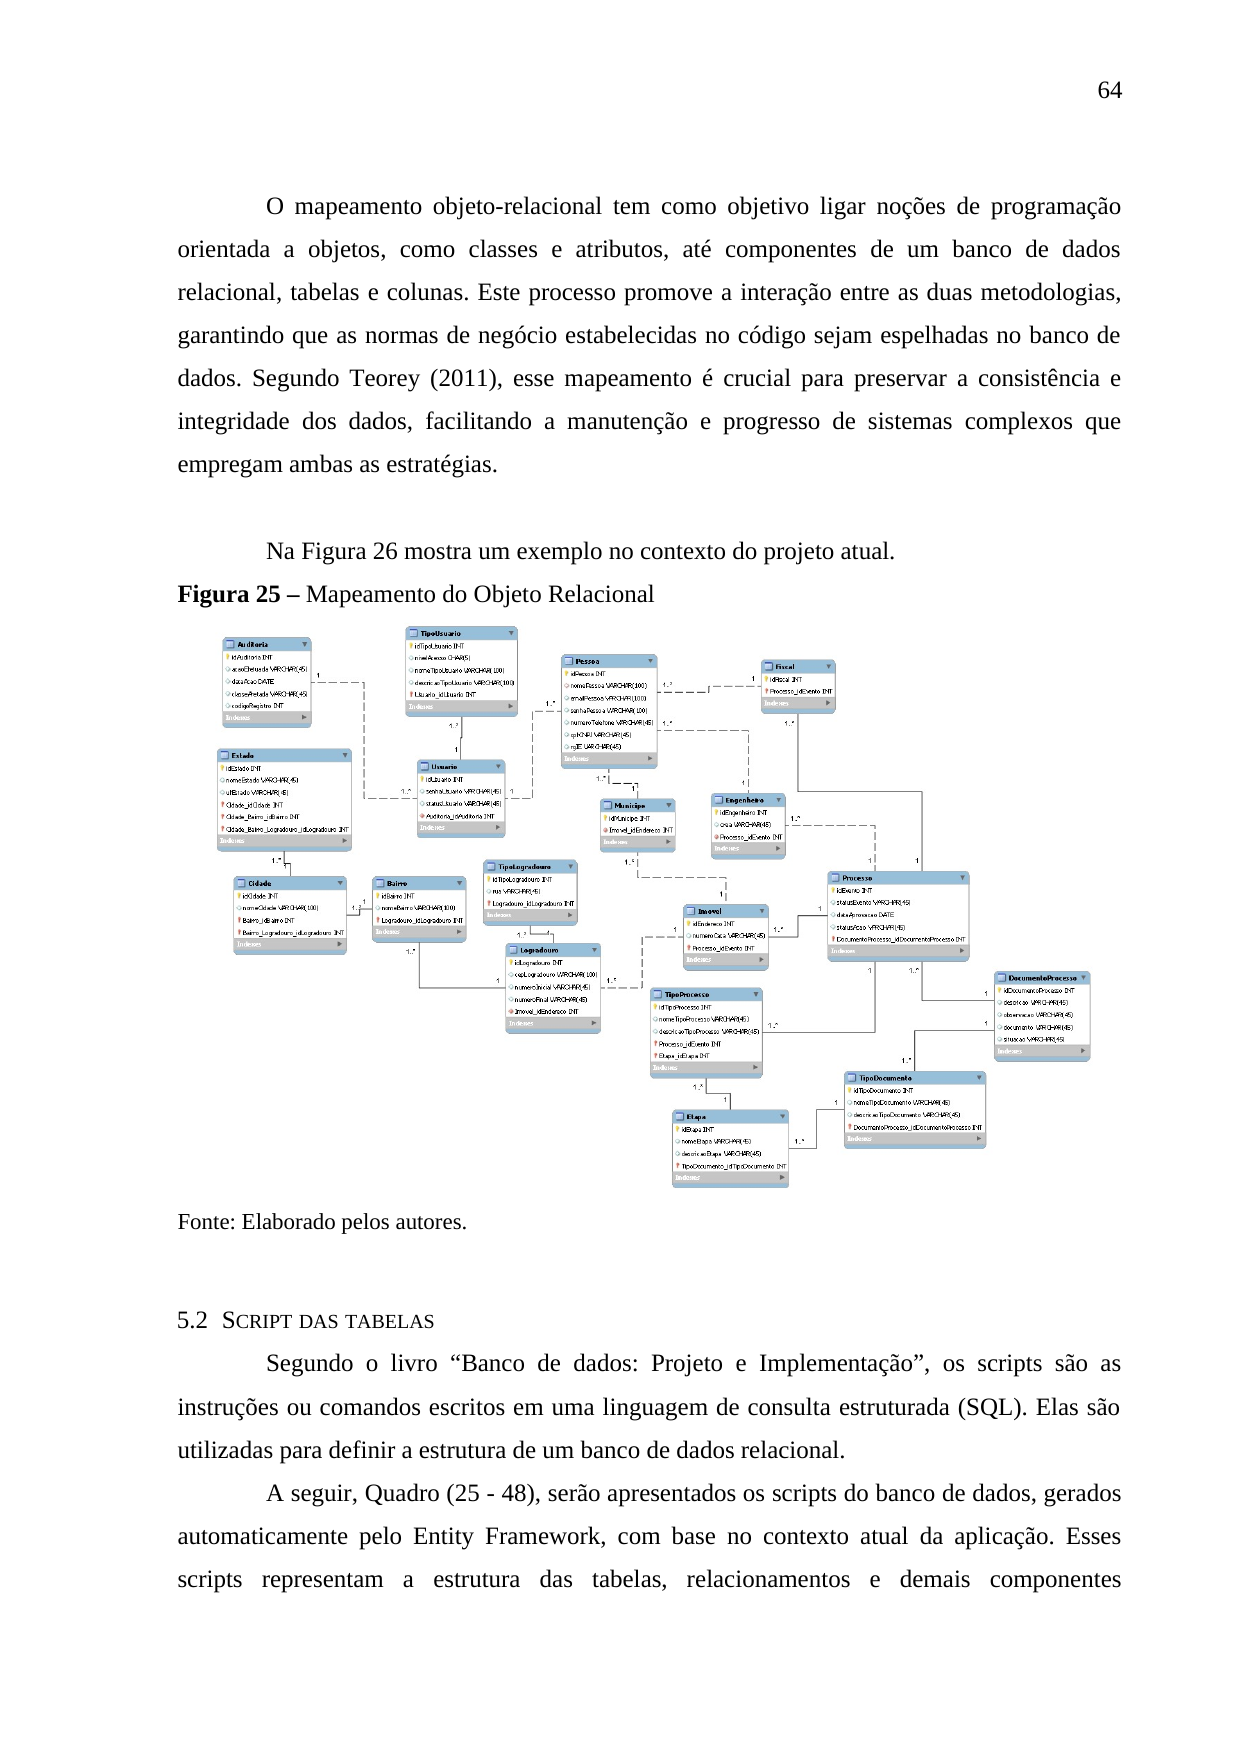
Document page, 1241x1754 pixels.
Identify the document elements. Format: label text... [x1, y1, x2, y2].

subtitle Script das tabelas [177, 1305, 1122, 1334]
text Segundo o livro “Banco de dados: Projeto e Implementação”, os scripts são as instruções ou comandos escritos em uma linguagem de consulta estruturada (SQL). Elas são utilizadas para definir a estrutura de um banco de dados relacional. [177, 1348, 1122, 1463]
picture [205, 622, 1095, 1194]
text O mapeamento objeto-relacional tem como objetivo ligar noções de programação orientada a objetos, como classes e atributos, até componentes de um banco de dados relacional, tabelas e colunas. Este processo promove a interação entre as duas metodologias, garantindo que as normas de negócio estabelecidas no código sejam espelhadas no banco de dados. Segundo Teorey (2011), esse mapeamento é crucial para preservar a consistência e integridade dos dados, facilitando a manutenção e progresso de sistemas complexos que empregam ambas as estratégias. [177, 191, 1122, 478]
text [177, 1478, 1122, 1593]
text Fonte: Elaborado pelos autores. [177, 1208, 1122, 1235]
text Na Figura 26 mostra um exemplo no contexto do projeto atual. [177, 536, 1122, 564]
